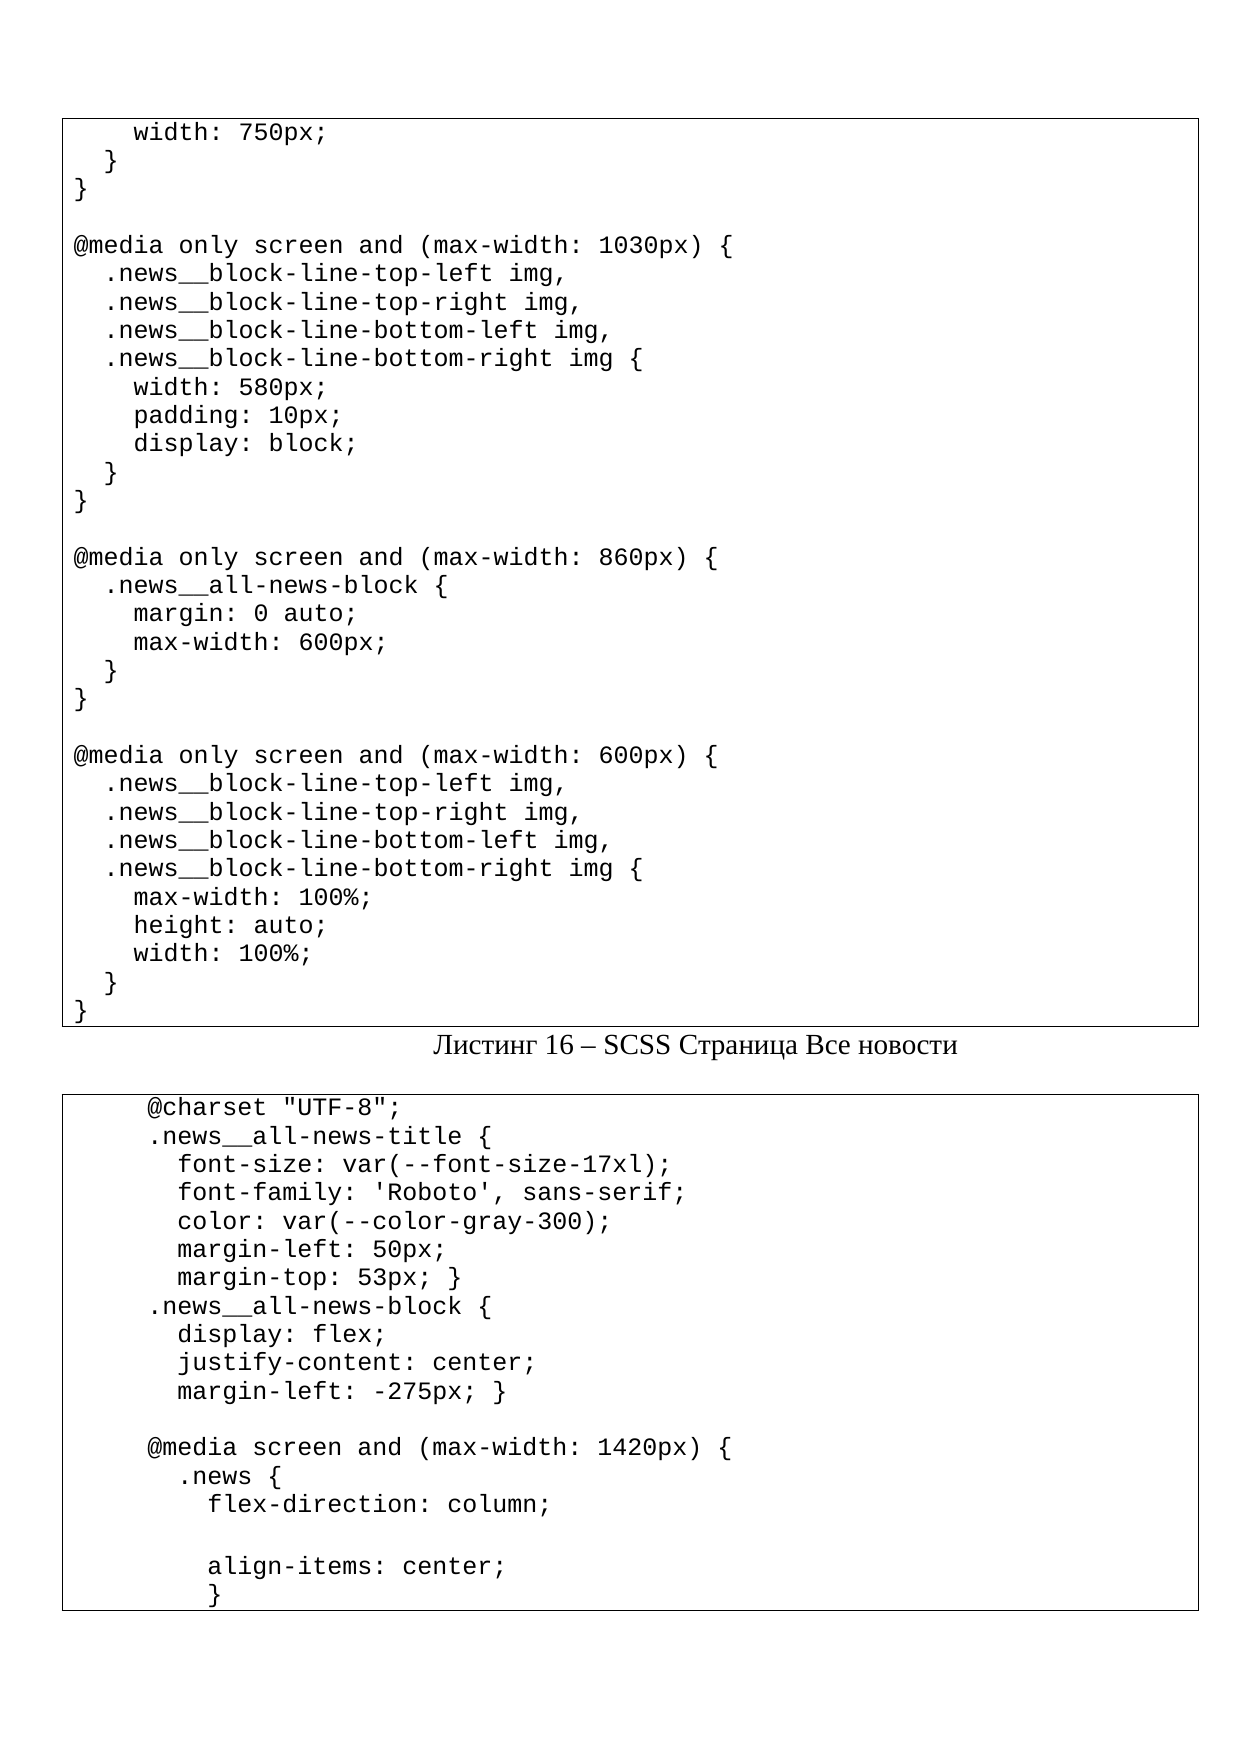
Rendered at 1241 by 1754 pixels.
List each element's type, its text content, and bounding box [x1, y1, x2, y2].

text Листинг 16 – SCSS Страница Все новости [136, 1027, 1181, 1060]
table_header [63, 119, 1198, 1026]
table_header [63, 1095, 1198, 1610]
